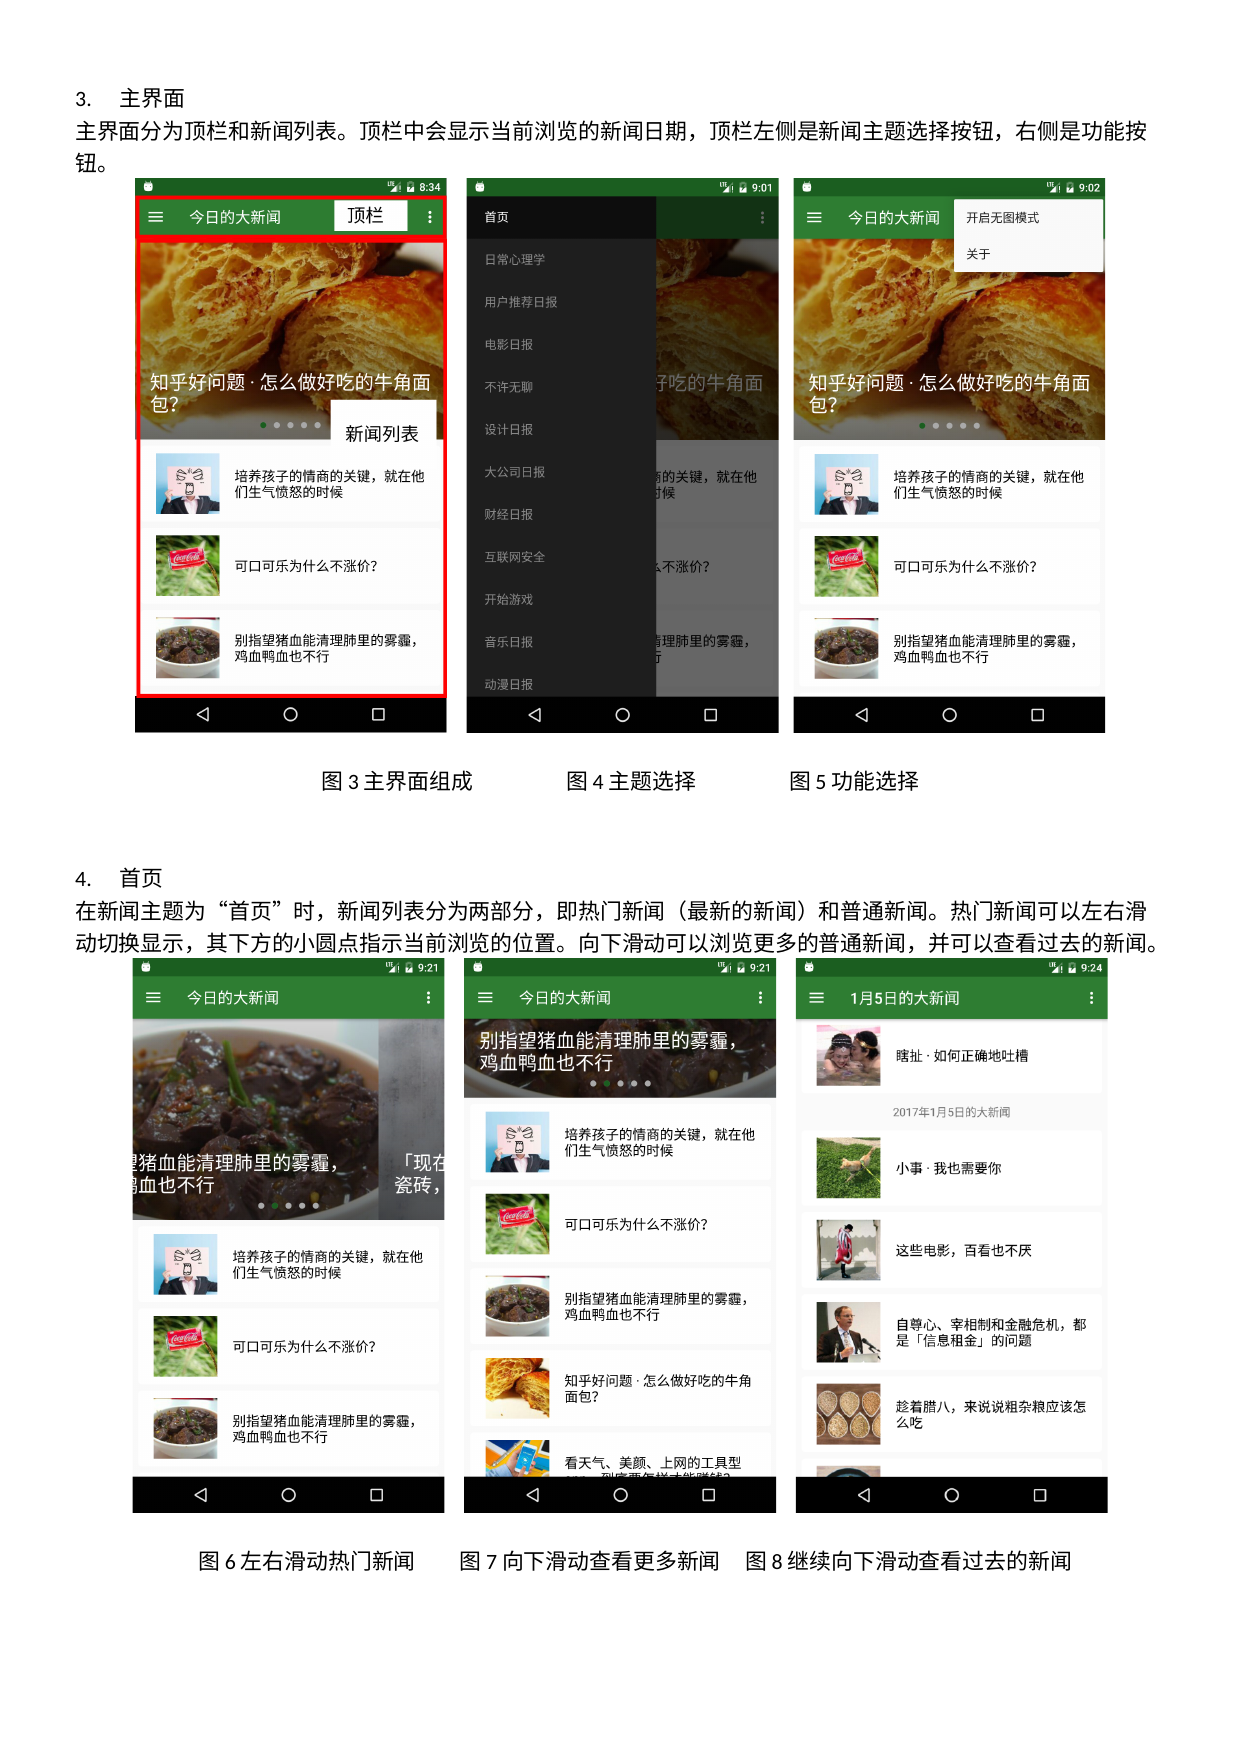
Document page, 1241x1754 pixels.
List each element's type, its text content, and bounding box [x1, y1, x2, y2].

list 首页 [75, 861, 1165, 893]
list 在新闻主题为“首页”时，新闻列表分为两部分，即热门新闻（最新的新闻）和普通新闻。热门新闻可以左右滑动切换显示，其下方的小圆点指示当前浏览的位置。向下滑动可以浏览更多的普通新闻，并可以查看过去的新闻。 [75, 893, 1165, 958]
list 主界面 [75, 81, 1165, 113]
picture [793, 178, 1106, 733]
list 图3 主界面组成 图4 主题选择 图5 功能选择 [75, 763, 1165, 796]
list 主界面分为顶栏和新闻列表。顶栏中会显示当前浏览的新闻日期，顶栏左侧是新闻主题选择按钮，右侧是功能按钮。 [75, 113, 1165, 178]
picture [135, 178, 447, 733]
picture [464, 958, 777, 1513]
list 图6 左右滑动热门新闻 图7 向下滑动查看更多新闻 图8 继续向下滑动查看过去的新闻 [75, 1543, 1165, 1576]
picture [132, 958, 445, 1513]
picture [795, 958, 1108, 1513]
picture [466, 178, 779, 733]
